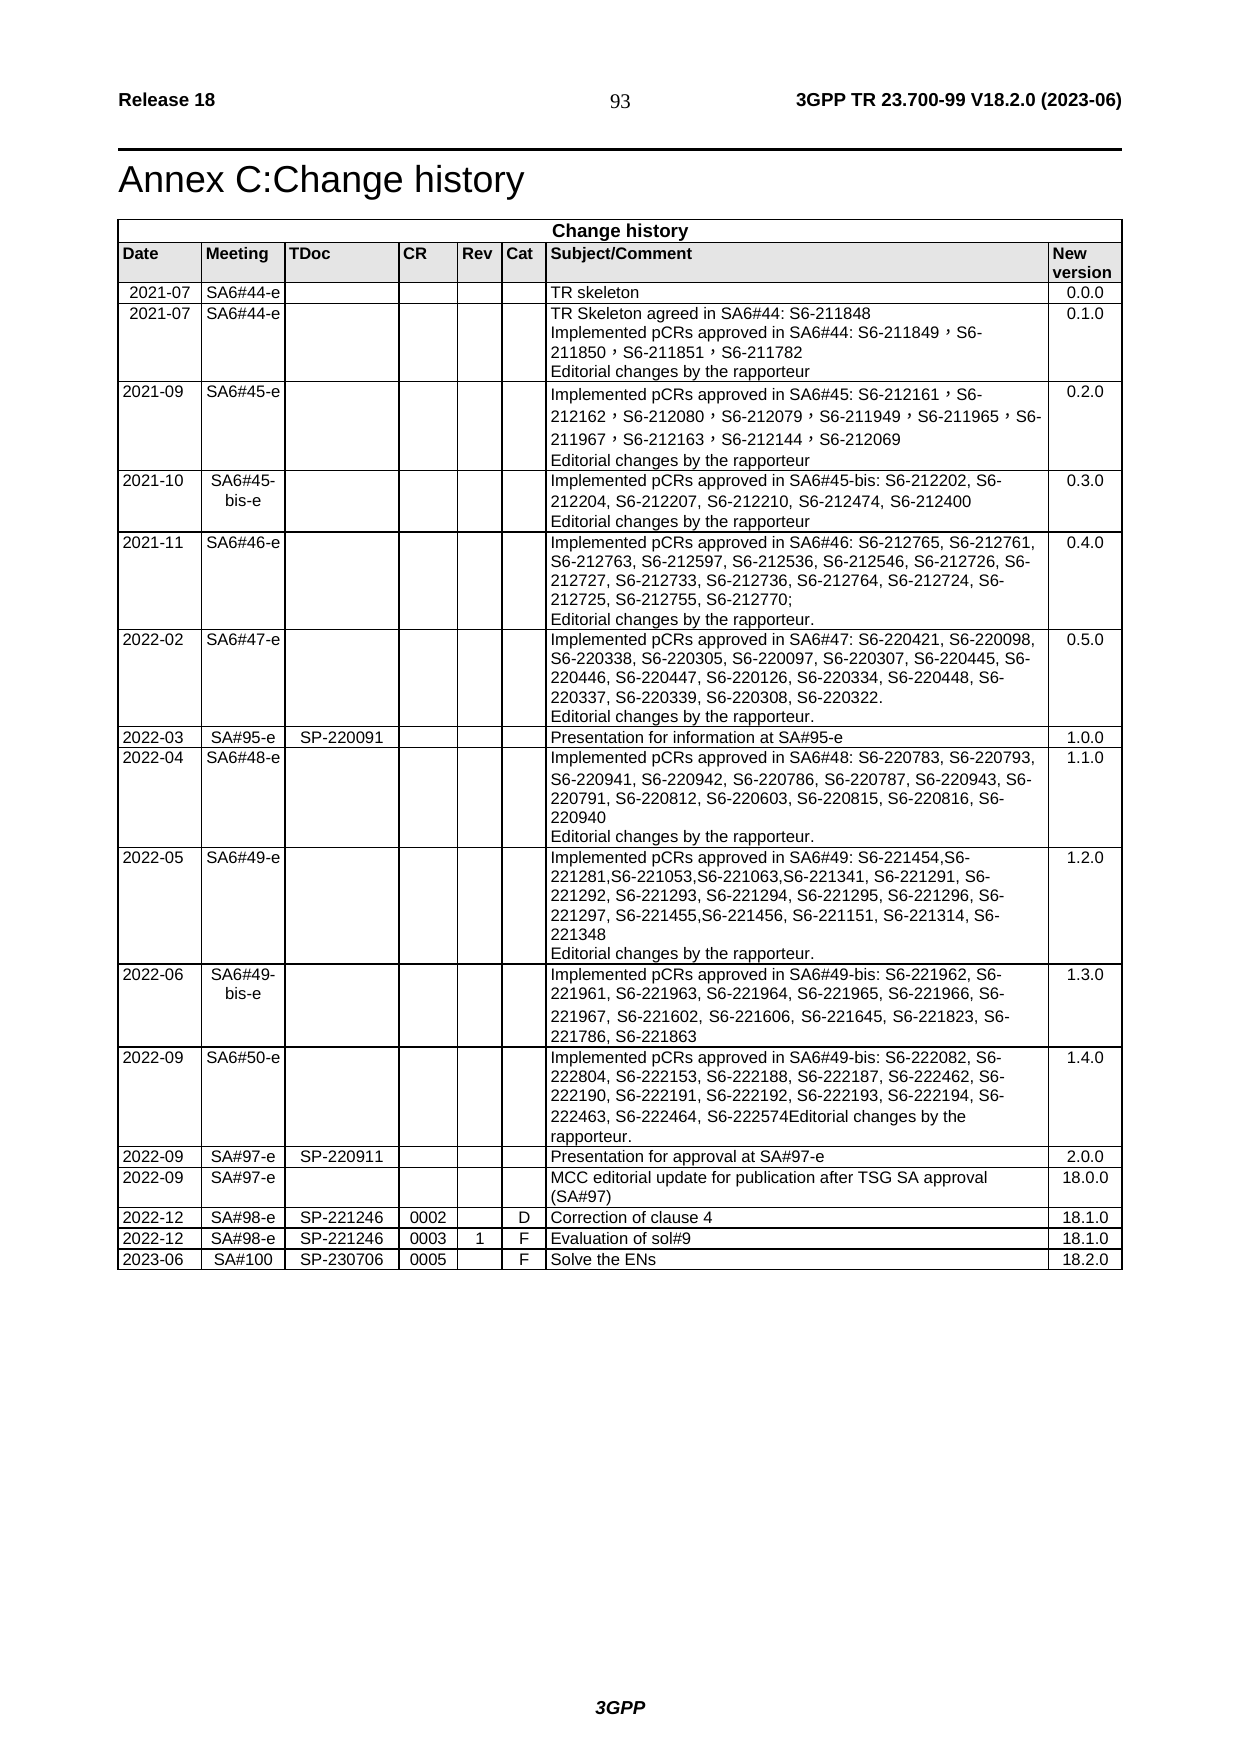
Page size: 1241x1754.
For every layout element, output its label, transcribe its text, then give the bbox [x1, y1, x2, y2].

table_cell 1.3.0 [1049, 965, 1121, 1046]
table_cell [458, 1208, 501, 1227]
table_cell SP-220911 [286, 1147, 398, 1166]
table_cell Implemented pCRs approved in SA6#45: S6-212161，S6-212162，S6-212080，S6-212079，S6-211949，S6-211965，S6-211967，S6-212163，S6-212144，S6-212069 Editorial changes by the rapporteur [547, 382, 1048, 469]
table_cell Rev [458, 243, 501, 282]
table_cell 1.2.0 [1049, 848, 1121, 963]
table_cell 0.1.0 [1049, 304, 1121, 381]
table_cell 1 [458, 1229, 501, 1248]
table_cell SA6#46-e [202, 533, 284, 628]
table_cell [286, 848, 398, 963]
table_cell [503, 727, 545, 747]
table_cell [400, 727, 457, 747]
table_cell [458, 727, 501, 747]
table_cell Subject/Comment [547, 243, 1048, 282]
table_cell Correction of clause 4 [547, 1208, 1048, 1227]
table_cell 18.1.0 [1049, 1229, 1121, 1248]
table_cell 2022-02 [119, 630, 201, 726]
table_cell 1.4.0 [1049, 1048, 1121, 1146]
table_cell 2021-11 [119, 533, 201, 628]
table_cell [458, 1250, 501, 1268]
table_cell [400, 965, 457, 1046]
table_cell SA6#47-e [202, 630, 284, 726]
table_cell 0003 [400, 1229, 457, 1248]
table_cell [458, 1168, 501, 1206]
table_header Change history [119, 220, 1121, 242]
table_cell 0.4.0 [1049, 533, 1121, 628]
table_cell [458, 1048, 501, 1146]
table_cell SA#97-e [202, 1168, 284, 1206]
table_cell [286, 382, 398, 469]
table_cell 2022-12 [119, 1208, 201, 1227]
table_cell [400, 1048, 457, 1146]
table_cell [286, 533, 398, 628]
table_cell SA6#49-e [202, 848, 284, 963]
table_cell [503, 304, 545, 381]
table_cell [400, 382, 457, 469]
table_cell 2022-06 [119, 965, 201, 1046]
table_cell SP-221246 [286, 1229, 398, 1248]
table_cell [503, 748, 545, 846]
table_cell [458, 848, 501, 963]
table_cell 18.0.0 [1049, 1168, 1121, 1206]
table_cell SA#100 [202, 1250, 284, 1268]
table_cell [503, 1147, 545, 1166]
table_cell Implemented pCRs approved in SA6#49: S6-221454,S6-221281,S6-221053,S6-221063,S6-221341, S6-221291, S6-221292, S6-221293, S6-221294, S6-221295, S6-221296, S6-221297, S6-221455,S6-221456, S6-221151, S6-221314, S6-221348 Editorial changes by the rapporteur. [547, 848, 1048, 963]
table_cell 0.0.0 [1049, 283, 1121, 302]
table_cell [286, 471, 398, 531]
table_cell [286, 630, 398, 726]
table_cell Implemented pCRs approved in SA6#45-bis: S6-212202, S6-212204, S6-212207, S6-212210, S6-212474, S6-212400 Editorial changes by the rapporteur [547, 471, 1048, 531]
table_cell SA6#44-e [202, 304, 284, 381]
table_cell 0002 [400, 1208, 457, 1227]
table_cell 1.1.0 [1049, 748, 1121, 846]
table_cell 2021-07 [119, 304, 201, 381]
table_cell SA6#44-e [202, 283, 284, 302]
table_cell Date [119, 243, 201, 282]
table_cell 0.2.0 [1049, 382, 1121, 469]
table_cell [400, 471, 457, 531]
table_cell [503, 965, 545, 1046]
table_cell Implemented pCRs approved in SA6#47: S6-220421, S6-220098, S6-220338, S6-220305, S6-220097, S6-220307, S6-220445, S6-220446, S6-220447, S6-220126, S6-220334, S6-220448, S6-220337, S6-220339, S6-220308, S6-220322. Editorial changes by the rapporteur. [547, 630, 1048, 726]
table_cell [400, 283, 457, 302]
table_cell D [503, 1208, 545, 1227]
table_cell Presentation for information at SA#95-e [547, 727, 1048, 747]
table_cell New version [1049, 243, 1121, 282]
table_cell 2022-05 [119, 848, 201, 963]
table_cell 1.0.0 [1049, 727, 1121, 747]
table_cell Meeting [202, 243, 284, 282]
table_cell [400, 304, 457, 381]
table_cell 2.0.0 [1049, 1147, 1121, 1166]
table_cell [503, 471, 545, 531]
table_cell Implemented pCRs approved in SA6#46: S6-212765, S6-212761, S6-212763, S6-212597, S6-212536, S6-212546, S6-212726, S6-212727, S6-212733, S6-212736, S6-212764, S6-212724, S6-212725, S6-212755, S6-212770; Editorial changes by the rapporteur. [547, 533, 1048, 628]
table_cell [458, 630, 501, 726]
table_cell 2022-12 [119, 1229, 201, 1248]
table_cell 2022-03 [119, 727, 201, 747]
table_cell 2022-04 [119, 748, 201, 846]
table_cell 18.2.0 [1049, 1250, 1121, 1268]
table_cell 2022-09 [119, 1048, 201, 1146]
table_cell [400, 533, 457, 628]
table_cell SP-221246 [286, 1208, 398, 1227]
table_cell 2022-09 [119, 1168, 201, 1206]
table_cell Implemented pCRs approved in SA6#49-bis: S6-222082, S6-222804, S6-222153, S6-222188, S6-222187, S6-222462, S6-222190, S6-222191, S6-222192, S6-222193, S6-222194, S6-222463, S6-222464, S6-222574Editorial changes by the rapporteur. [547, 1048, 1048, 1146]
table_cell [286, 748, 398, 846]
table_cell [503, 1048, 545, 1146]
table_cell SA#97-e [202, 1147, 284, 1166]
table_cell 18.1.0 [1049, 1208, 1121, 1227]
table_cell Presentation for approval at SA#97-e [547, 1147, 1048, 1166]
table_cell Implemented pCRs approved in SA6#48: S6-220783, S6-220793, S6-220941, S6-220942, S6-220786, S6-220787, S6-220943, S6-220791, S6-220812, S6-220603, S6-220815, S6-220816, S6-220940 Editorial changes by the rapporteur. [547, 748, 1048, 846]
table_cell [286, 965, 398, 1046]
table_cell TR Skeleton agreed in SA6#44: S6-211848 Implemented pCRs approved in SA6#44: S6-211849，S6-211850，S6-211851，S6-211782 Editorial changes by the rapporteur [547, 304, 1048, 381]
table_cell TDoc [286, 243, 398, 282]
table_cell Implemented pCRs approved in SA6#49-bis: S6-221962, S6-221961, S6-221963, S6-221964, S6-221965, S6-221966, S6-221967, S6-221602, S6-221606, S6-221645, S6-221823, S6-221786, S6-221863 [547, 965, 1048, 1046]
table_cell 0005 [400, 1250, 457, 1268]
table_cell Solve the ENs [547, 1250, 1048, 1268]
table_cell SA#98-e [202, 1229, 284, 1248]
table_cell [503, 533, 545, 628]
table_cell [458, 965, 501, 1046]
table_cell 2022-09 [119, 1147, 201, 1166]
table_cell [458, 283, 501, 302]
table_cell Cat [503, 243, 545, 282]
table_cell Evaluation of sol#9 [547, 1229, 1048, 1248]
table_cell 2021-07 [119, 283, 201, 302]
table_cell [503, 382, 545, 469]
table_cell [400, 848, 457, 963]
table_cell SA#95-e [202, 727, 284, 747]
table_cell [458, 748, 501, 846]
table_cell SA#98-e [202, 1208, 284, 1227]
table_cell 0.5.0 [1049, 630, 1121, 726]
table_cell SP-230706 [286, 1250, 398, 1268]
table_cell SA6#45-e [202, 382, 284, 469]
subtitle Annex C:Change history [118, 151, 1122, 200]
table_cell [503, 848, 545, 963]
table_cell MCC editorial update for publication after TSG SA approval (SA#97) [547, 1168, 1048, 1206]
table_cell [458, 382, 501, 469]
table_cell SA6#49-bis-e [202, 965, 284, 1046]
table_cell [458, 533, 501, 628]
table_cell [400, 1168, 457, 1206]
table_cell SA6#45-bis-e [202, 471, 284, 531]
table_cell F [503, 1250, 545, 1268]
table_cell TR skeleton [547, 283, 1048, 302]
table_cell [286, 304, 398, 381]
table_cell [400, 630, 457, 726]
table_cell [458, 1147, 501, 1166]
table_cell [400, 748, 457, 846]
table_cell SA6#48-e [202, 748, 284, 846]
table_cell 2021-10 [119, 471, 201, 531]
table_cell F [503, 1229, 545, 1248]
table_cell SA6#50-e [202, 1048, 284, 1146]
table_cell [458, 304, 501, 381]
table_cell [503, 630, 545, 726]
table_cell 2023-06 [119, 1250, 201, 1268]
table_cell 2021-09 [119, 382, 201, 469]
table_cell [286, 1168, 398, 1206]
table_cell [503, 1168, 545, 1206]
table_cell [400, 1147, 457, 1166]
table_cell SP-220091 [286, 727, 398, 747]
table_cell [286, 1048, 398, 1146]
table_cell [286, 283, 398, 302]
table_cell 0.3.0 [1049, 471, 1121, 531]
table_cell CR [400, 243, 457, 282]
table_cell [503, 283, 545, 302]
table_cell [458, 471, 501, 531]
